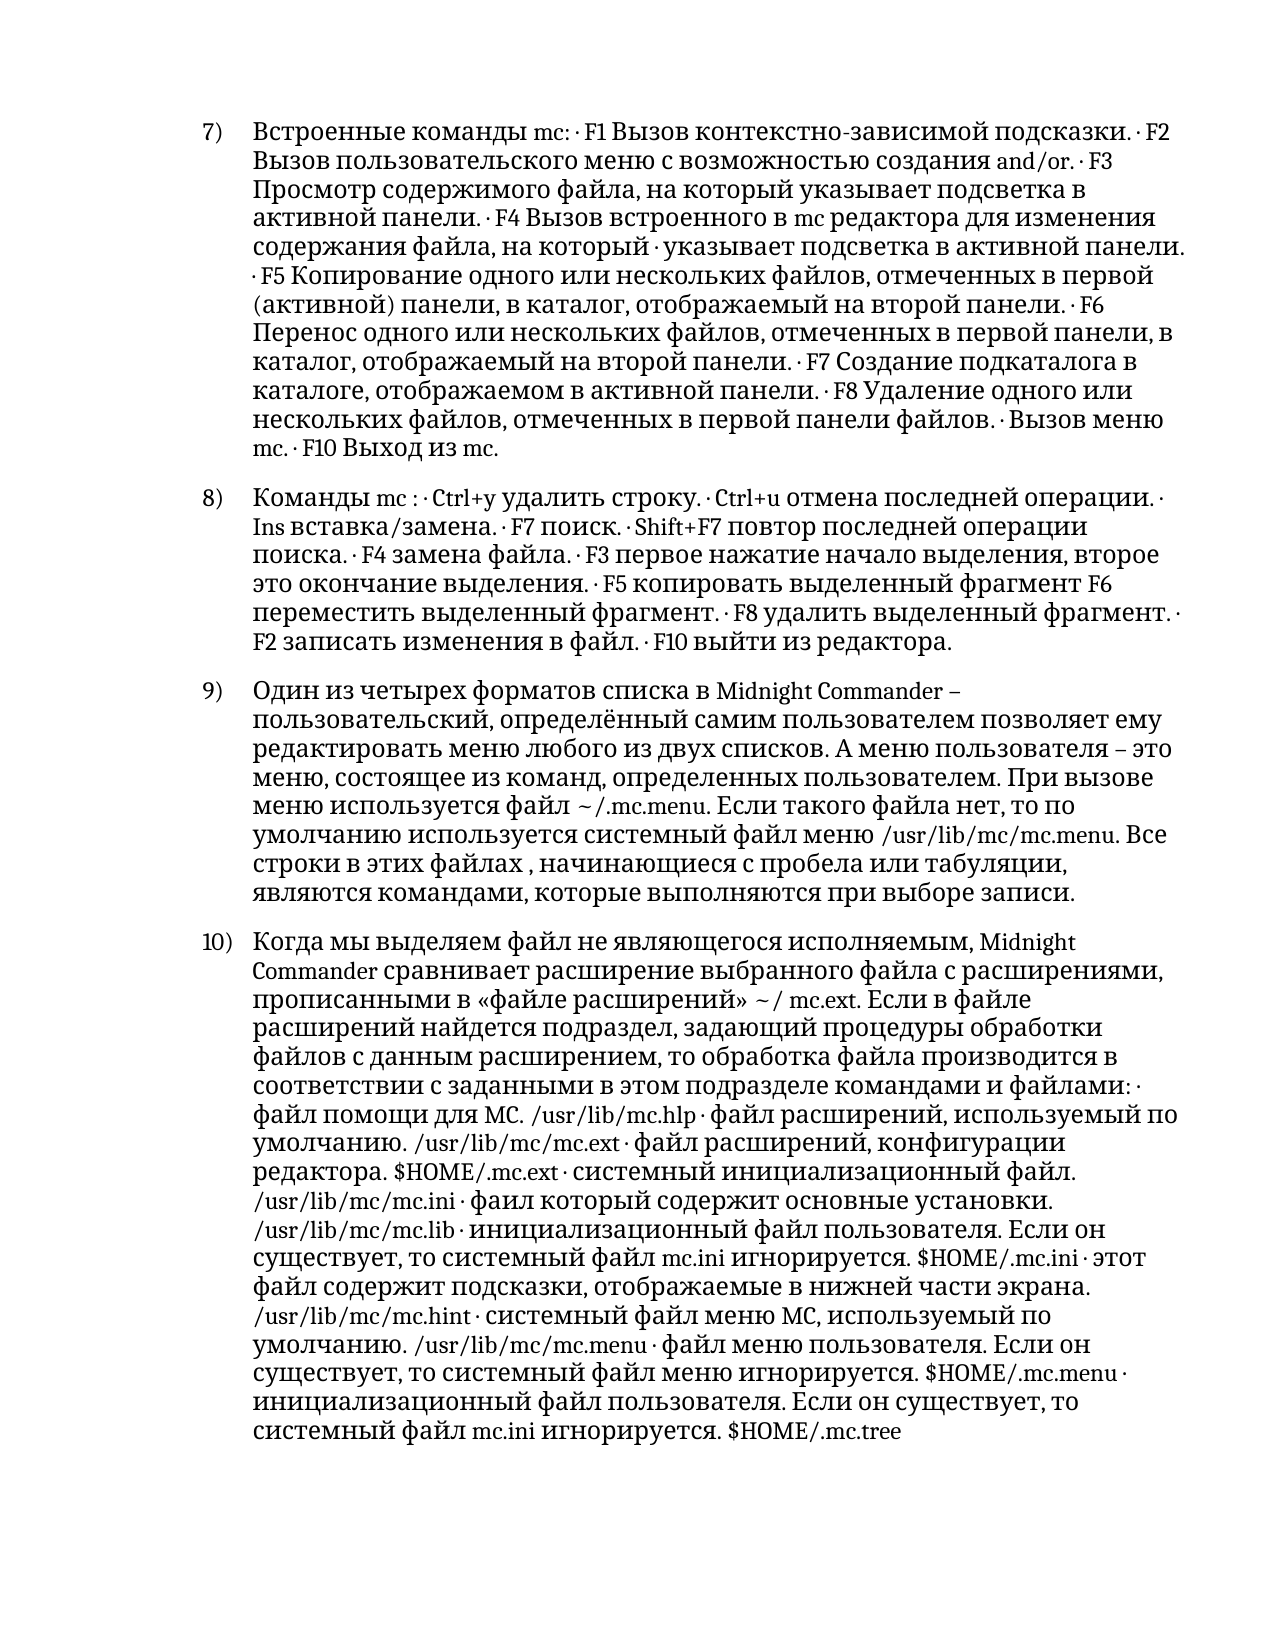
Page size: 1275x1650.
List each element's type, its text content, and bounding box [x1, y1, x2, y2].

list Команды mc : · Ctrl+y удалить строку. · Ctrl+u отмена последней операции. · Ins вставка/замена. · F7 поиск. · Shift+F7 повтор последней операции поиска. · F4 замена файла. · F3 первое нажатие начало выделения, второе это окончание выделения. · F5 копировать выделенный фрагмент F6 переместить выделенный фрагмент. · F8 удалить выделенный фрагмент. · F2 записать изменения в файл. · F10 выйти из редактора. [202, 484, 1186, 656]
list Встроенные команды mc: · F1 Вызов контекстно-зависимой подсказки. · F2 Вызов пользовательского меню с возможностью создания and/or. · F3 Просмотр содержимого файла, на который указывает подсветка в активной панели. · F4 Вызов встроенного в mc редактора для изменения содержания файла, на который · указывает подсветка в активной панели. · F5 Копирование одного или нескольких файлов, отмеченных в первой (активной) панели, в каталог, отображаемый на второй панели. · F6 Перенос одного или нескольких файлов, отмеченных в первой панели, в каталог, отображаемый на второй панели. · F7 Создание подкаталога в каталоге, отображаемом в активной панели. · F8 Удаление одного или нескольких файлов, отмеченных в первой панели файлов. · Вызов меню mc. · F10 Выход из mc. [202, 118, 1186, 463]
list Когда мы выделяем файл не являющегося исполняемым, Midnight Commander сравнивает расширение выбранного файла с расширениями, прописанными в «файле расширений» ~/ mc.ext. Если в файле расширений найдется подраздел, задающий процедуры обработки файлов с данным расширением, то обработка файла производится в соответствии с заданными в этом подразделе командами и файлами: · файл помощи для MC. /usr/lib/mc.hlp · файл расширений, используемый по умолчанию. /usr/lib/mc/mc.ext · файл расширений, конфигурации редактора. $HOME/.mc.ext · системный инициализационный файл. /usr/lib/mc/mc.ini · фаил который содержит основные установки. /usr/lib/mc/mc.lib · инициализационный файл пользователя. Если он существует, то системный файл mc.ini игнорируется. $HOME/.mc.ini · этот файл содержит подсказки, отображаемые в нижней части экрана. /usr/lib/mc/mc.hint · системный файл меню MC, используемый по умолчанию. /usr/lib/mc/mc.menu · файл меню пользователя. Если он существует, то системный файл меню игнорируется. $HOME/.mc.menu · инициализационный файл пользователя. Если он существует, то системный файл mc.ini игнорируется. $HOME/.mc.tree [202, 928, 1186, 1446]
list Один из четырех форматов списка в Midnight Commander –пользовательский, определённый самим пользователем позволяет ему редактировать меню любого из двух списков. А меню пользователя – это меню, состоящее из команд, определенных пользователем. При вызове меню используется файл ~/.mc.menu. Если такого файла нет, то по умолчанию используется системный файл меню /usr/lib/mc/mc.menu. Все строки в этих файлах , начинающиеся с пробела или табуляции, являются командами, которые выполняются при выборе записи. [202, 677, 1186, 907]
